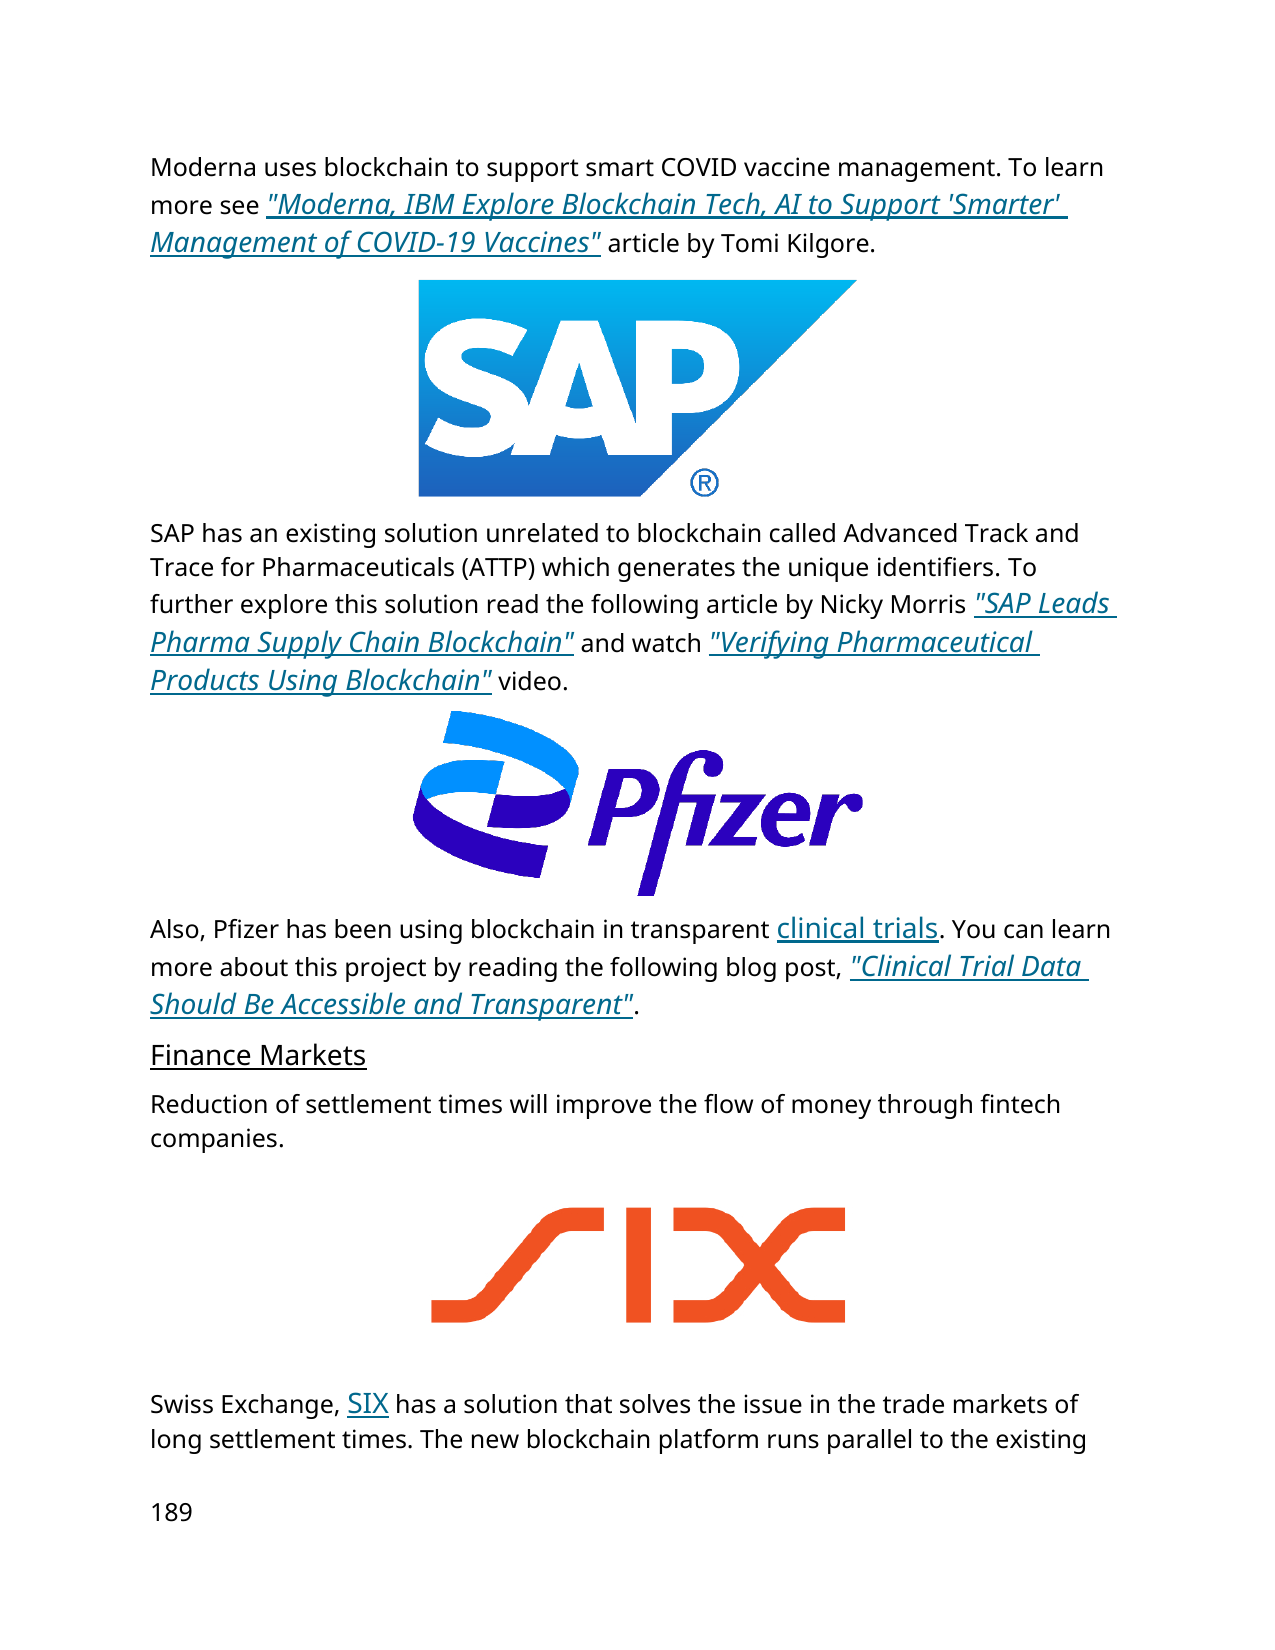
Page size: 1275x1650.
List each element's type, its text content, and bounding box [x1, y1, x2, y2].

picture [412, 1185, 863, 1349]
subtitle Finance Markets [150, 1035, 1125, 1074]
text Moderna uses blockchain to support smart COVID vaccine management. To learn more see "Moderna, IBM Explore Blockchain Tech, AI to Support 'Smarter' Management of COVID-19 Vaccines" article by Tomi Kilgore. [150, 150, 1125, 261]
text SAP has an existing solution unrelated to blockchain called Advanced Track and Trace for Pharmaceuticals (ATTP) which generates the unique identifiers. To further explore this solution read the following article by Nicky Morris "SAP Leads Pharma Supply Chain Blockchain" and watch "Verifying Pharmaceutical Products Using Blockchain" video. [150, 515, 1125, 698]
picture [412, 711, 863, 896]
text Also, Pfizer has been using blockchain in transparent clinical trials. You can learn more about this project by reading the following blog post, "Clinical Trial Data Should Be Accessible and Transparent". [150, 908, 1125, 1023]
text Reduction of settlement times will improve the flow of money through fintech companies. [150, 1086, 1125, 1154]
picture [412, 273, 863, 503]
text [150, 1383, 1125, 1456]
